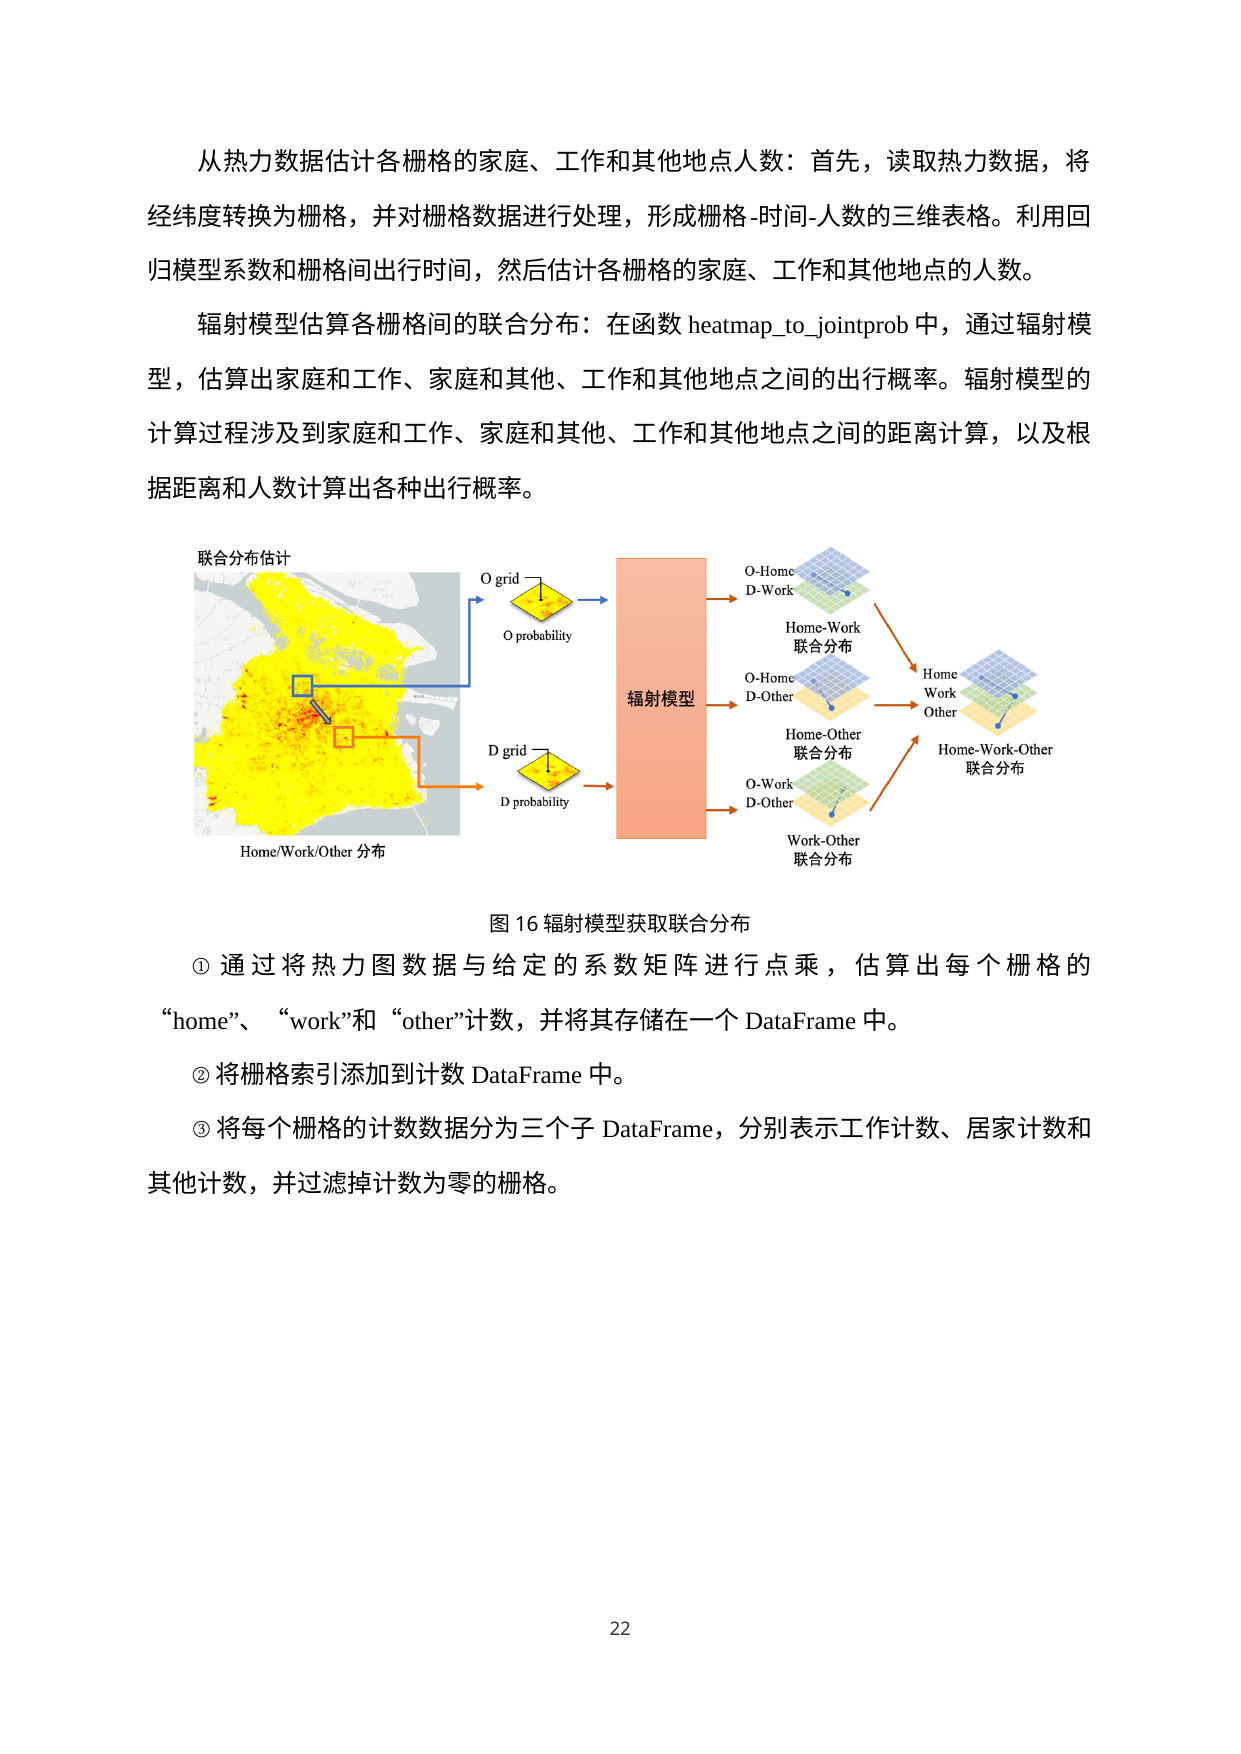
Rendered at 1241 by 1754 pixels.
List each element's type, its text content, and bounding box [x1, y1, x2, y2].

text ①通过将热力图数据与给定的系数矩阵进行点乘，估算出每个栅格的“home”、“work”和“other”计数，并将其存储在一个 DataFrame 中。 [148, 946, 1093, 1036]
text 从热力数据估计各栅格的家庭、工作和其他地点人数：首先，读取热力数据，将经纬度转换为栅格，并对栅格数据进行处理，形成栅格-时间-人数的三维表格。利用回归模型系数和栅格间出行时间，然后估计各栅格的家庭、工作和其他地点的人数。 [148, 142, 1093, 287]
text 图 16 辐射模型获取联合分布 [148, 907, 1093, 937]
text 辐射模型估算各栅格间的联合分布：在函数heatmap_to_jointprob中，通过辐射模型，估算出家庭和工作、家庭和其他、工作和其他地点之间的出行概率。辐射模型的计算过程涉及到家庭和工作、家庭和其他、工作和其他地点之间的距离计算，以及根据距离和人数计算出各种出行概率。 [148, 305, 1093, 504]
picture [175, 522, 1065, 884]
text ③将每个栅格的计数数据分为三个子 DataFrame，分别表示工作计数、居家计数和其他计数，并过滤掉计数为零的栅格。 [148, 1109, 1093, 1199]
text ②将栅格索引添加到计数 DataFrame 中。 [148, 1054, 1093, 1091]
